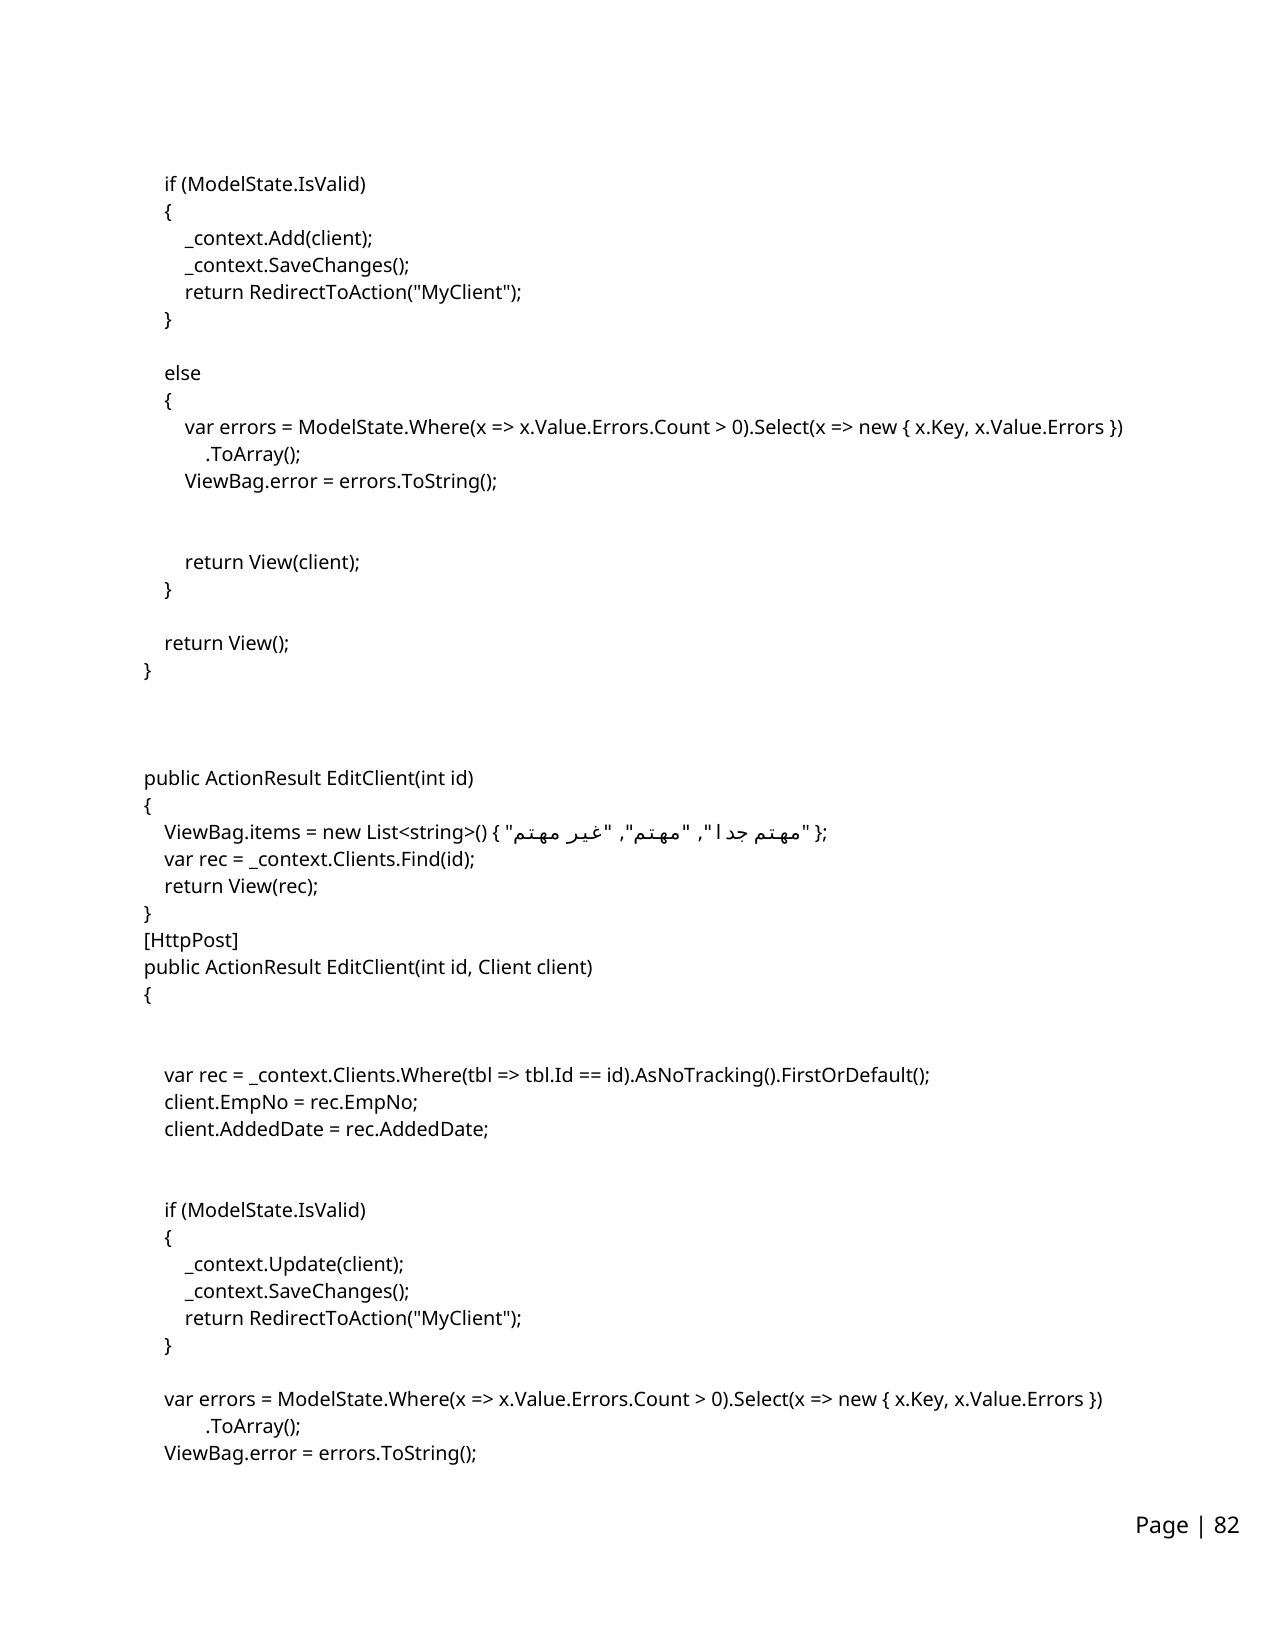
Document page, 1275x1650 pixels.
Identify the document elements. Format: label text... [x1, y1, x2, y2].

text [HttpPost] [103, 926, 1239, 953]
text var rec = _context.Clients.Find(id); [103, 845, 1239, 872]
text return View(client); [103, 548, 1239, 575]
text public ActionResult EditClient(int id, Client client) [103, 953, 1239, 980]
text var errors = ModelState.Where(x => x.Value.Errors.Count > 0).Select(x => new { x.Key, x.Value.Errors }) [103, 1385, 1239, 1412]
text { [103, 1223, 1239, 1250]
text { [103, 980, 1239, 1007]
text } [103, 899, 1239, 926]
text return View(rec); [103, 872, 1239, 899]
text var errors = ModelState.Where(x => x.Value.Errors.Count > 0).Select(x => new { x.Key, x.Value.Errors }) [103, 413, 1239, 441]
text _context.Add(client); [103, 225, 1239, 252]
text { [103, 387, 1239, 413]
text if (ModelState.IsValid) [103, 171, 1239, 198]
text _context.SaveChanges(); [103, 252, 1239, 279]
text _context.Update(client); [103, 1250, 1239, 1277]
text _context.SaveChanges(); [103, 1277, 1239, 1304]
text if (ModelState.IsValid) [103, 1196, 1239, 1223]
text } [103, 575, 1239, 602]
text { [103, 791, 1239, 818]
text return View(); [103, 629, 1239, 656]
text ViewBag.items = new List<string>() { "مهتم جدا", "مهتم", "غير مهتم" }; [103, 818, 1239, 845]
text else [103, 359, 1239, 387]
text return RedirectToAction("MyClient"); [103, 1304, 1239, 1331]
text { [103, 198, 1239, 225]
text ViewBag.error = errors.ToString(); [103, 467, 1239, 494]
text client.AddedDate = rec.AddedDate; [103, 1115, 1239, 1142]
text public ActionResult EditClient(int id) [103, 764, 1239, 791]
text var rec = _context.Clients.Where(tbl => tbl.Id == id).AsNoTracking().FirstOrDefault(); [103, 1061, 1239, 1088]
text client.EmpNo = rec.EmpNo; [103, 1088, 1239, 1115]
text ViewBag.error = errors.ToString(); [103, 1439, 1239, 1466]
text return RedirectToAction("MyClient"); [103, 279, 1239, 306]
text } [103, 656, 1239, 683]
text .ToArray(); [103, 441, 1239, 467]
text } [103, 1331, 1239, 1358]
text } [103, 306, 1239, 333]
text .ToArray(); [103, 1412, 1239, 1439]
